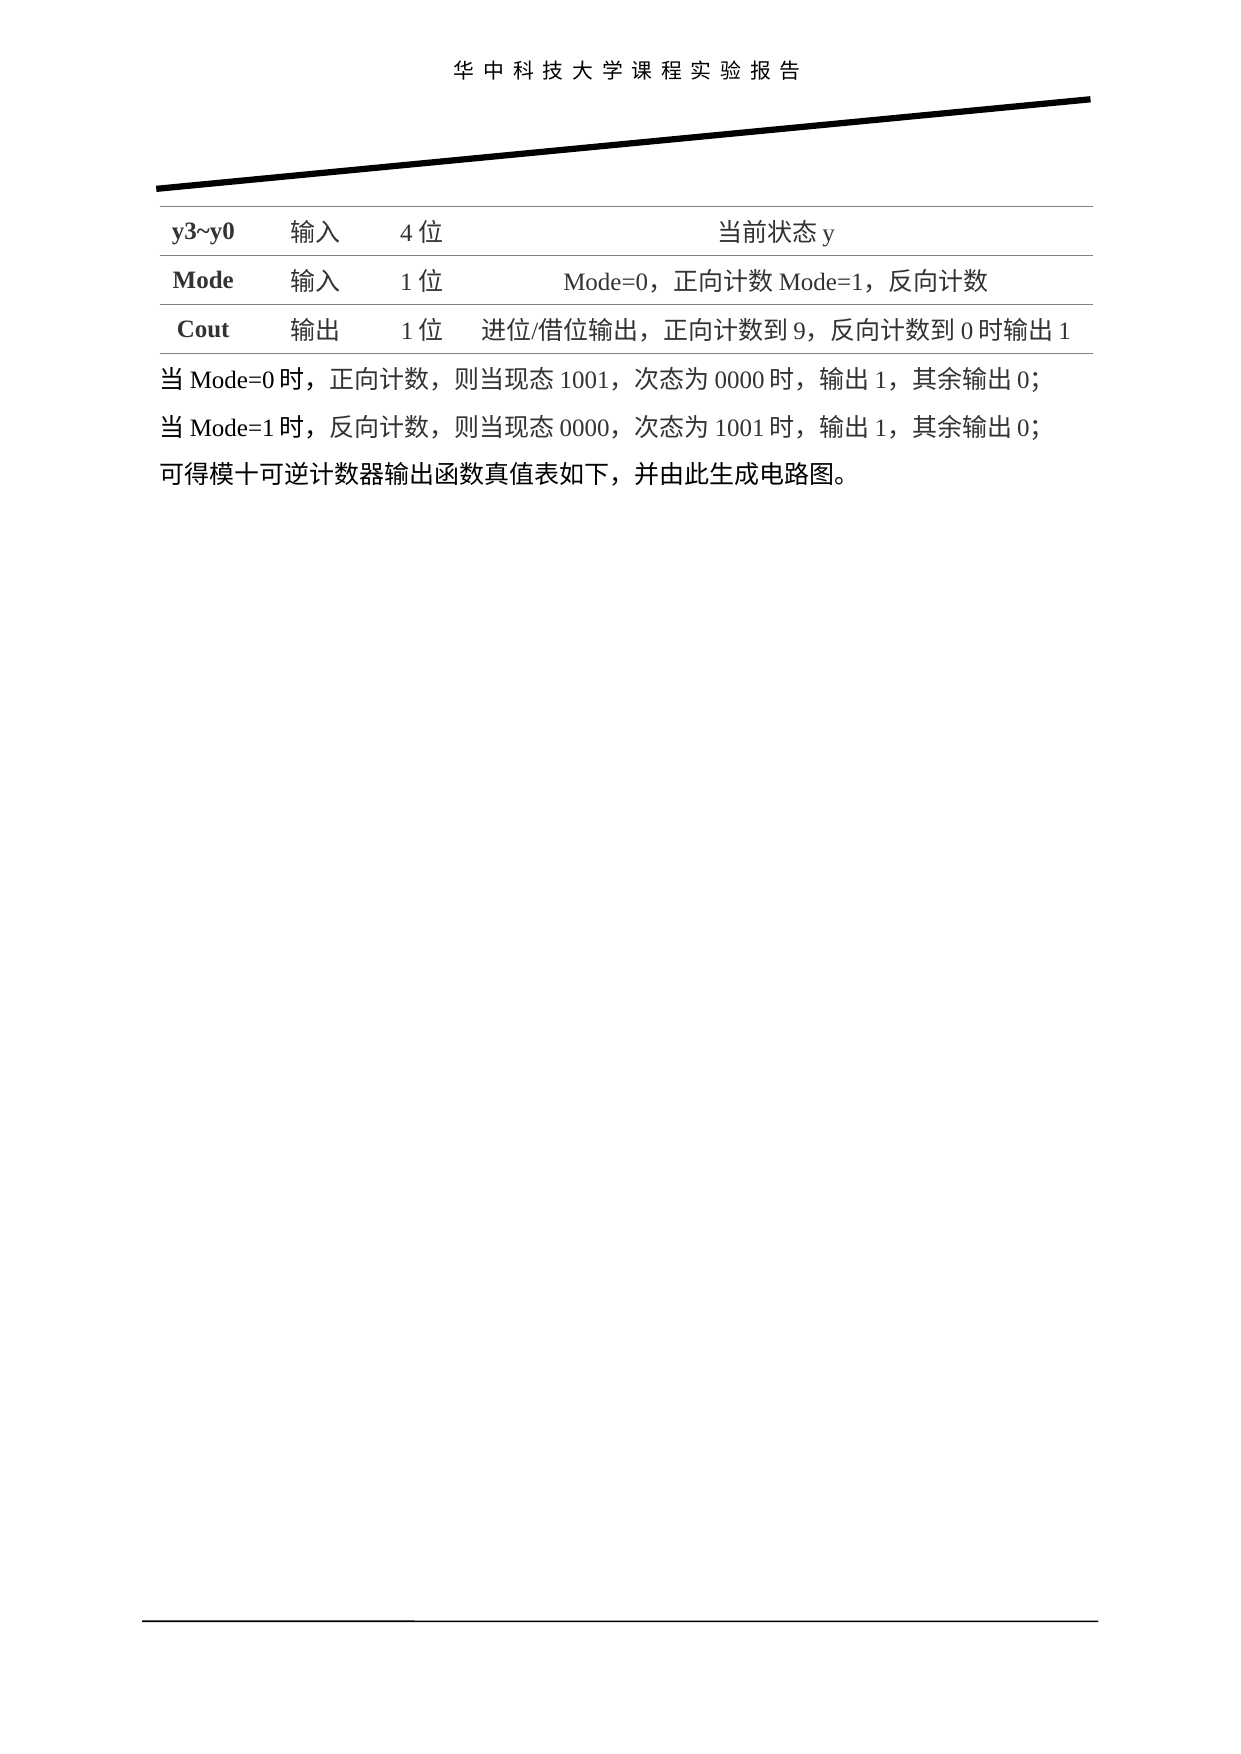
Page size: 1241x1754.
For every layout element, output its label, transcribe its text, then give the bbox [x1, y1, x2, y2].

table_cell 4 位 [385, 207, 459, 255]
text 可得模十可逆计数器输出函数真值表如下，并由此生成电路图。 [159, 449, 1093, 497]
table_cell 1位 [385, 305, 459, 352]
table_cell Cout [160, 305, 247, 352]
table_cell Mode [160, 256, 247, 303]
table_cell y3~y0 [160, 207, 247, 255]
table_cell 输入 [247, 207, 385, 255]
table_cell 输入 [247, 256, 385, 303]
table_cell Mode=0，正向计数 Mode=1，反向计数 [459, 256, 1093, 303]
table_cell 进位/借位输出，正向计数到9，反向计数到0时输出1 [459, 305, 1093, 352]
table_cell 1 位 [385, 256, 459, 303]
table_cell 当前状态y [459, 207, 1093, 255]
text 当Mode=0时，正向计数，则当现态1001，次态为0000时，输出1，其余输出0； [159, 354, 1093, 401]
table_cell 输出 [247, 305, 385, 352]
text 当Mode=1时，反向计数，则当现态0000，次态为1001时，输出1，其余输出0； [159, 401, 1093, 449]
